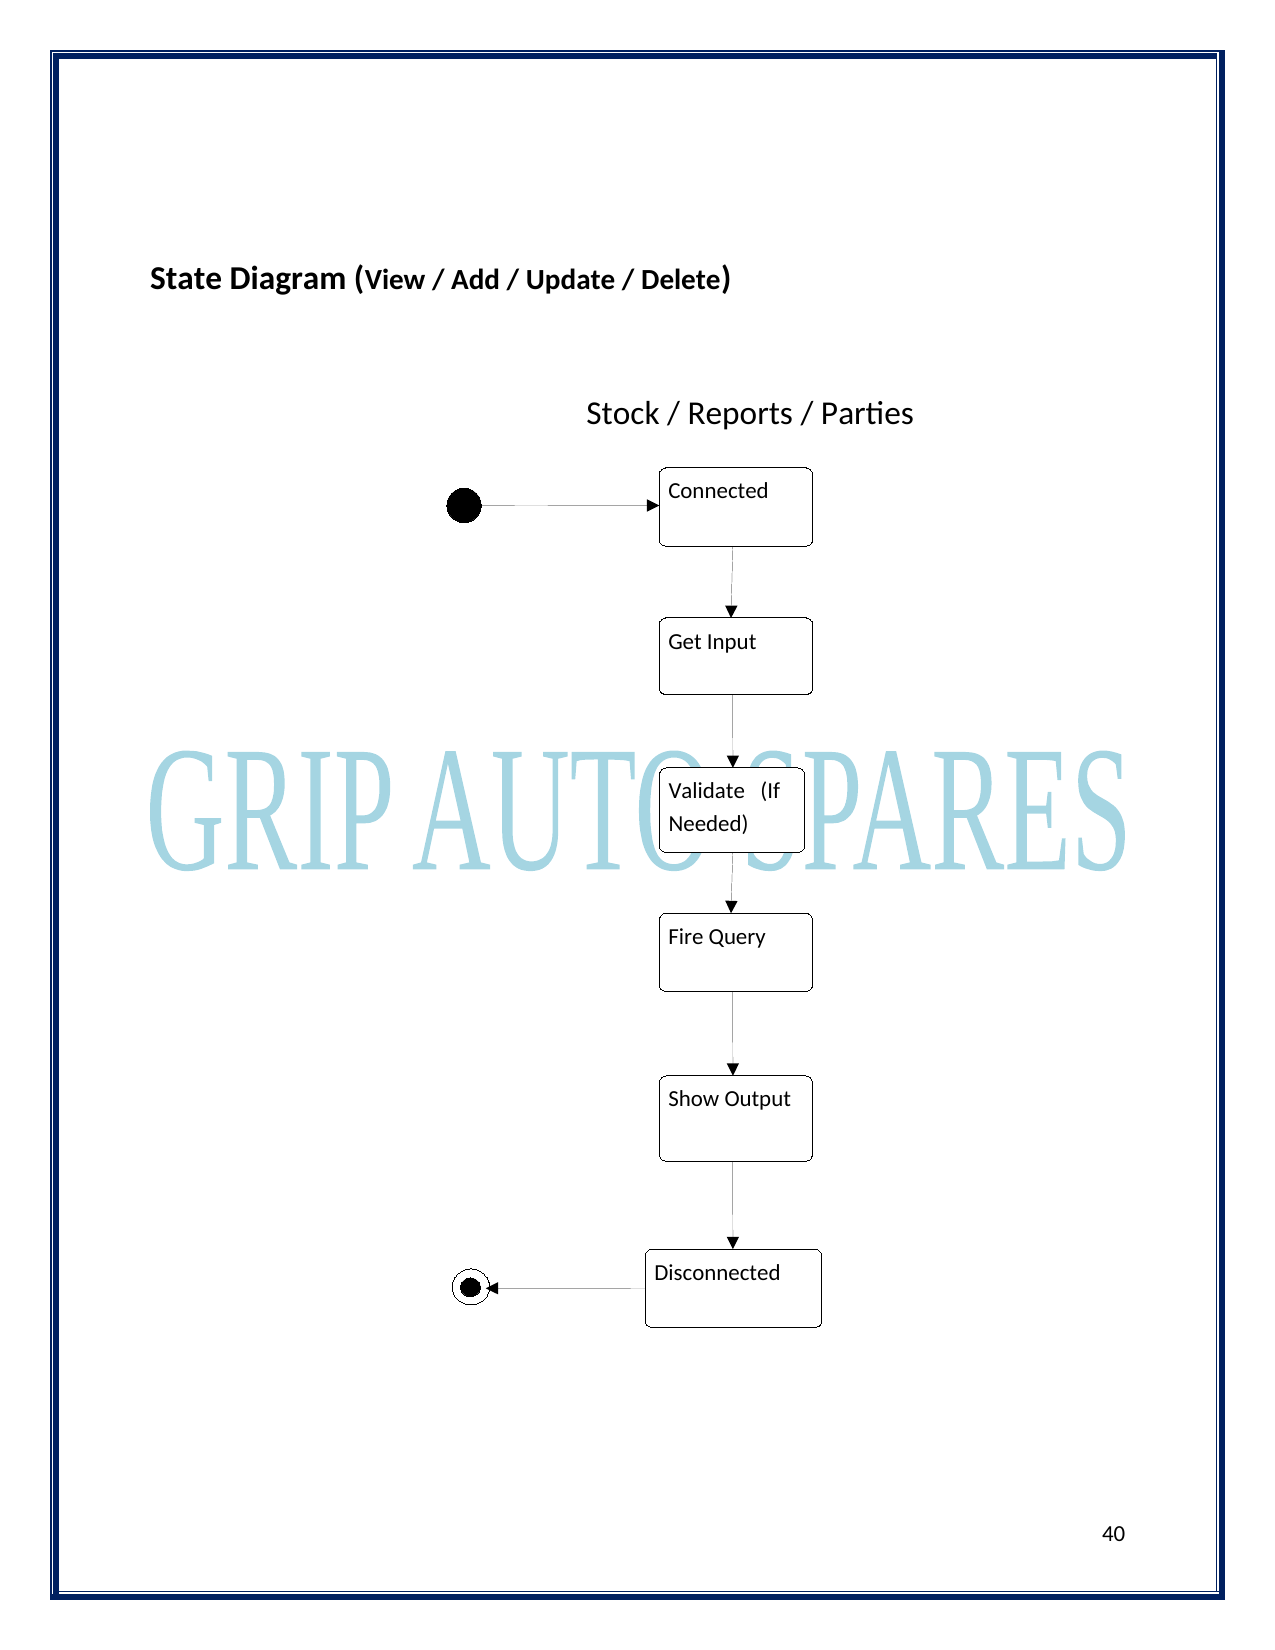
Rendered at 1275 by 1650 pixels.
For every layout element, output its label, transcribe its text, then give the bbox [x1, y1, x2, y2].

text Stock / Reports / Parties [300, 392, 1125, 433]
text State Diagram (View / Add / Update / Delete) [150, 257, 1125, 298]
